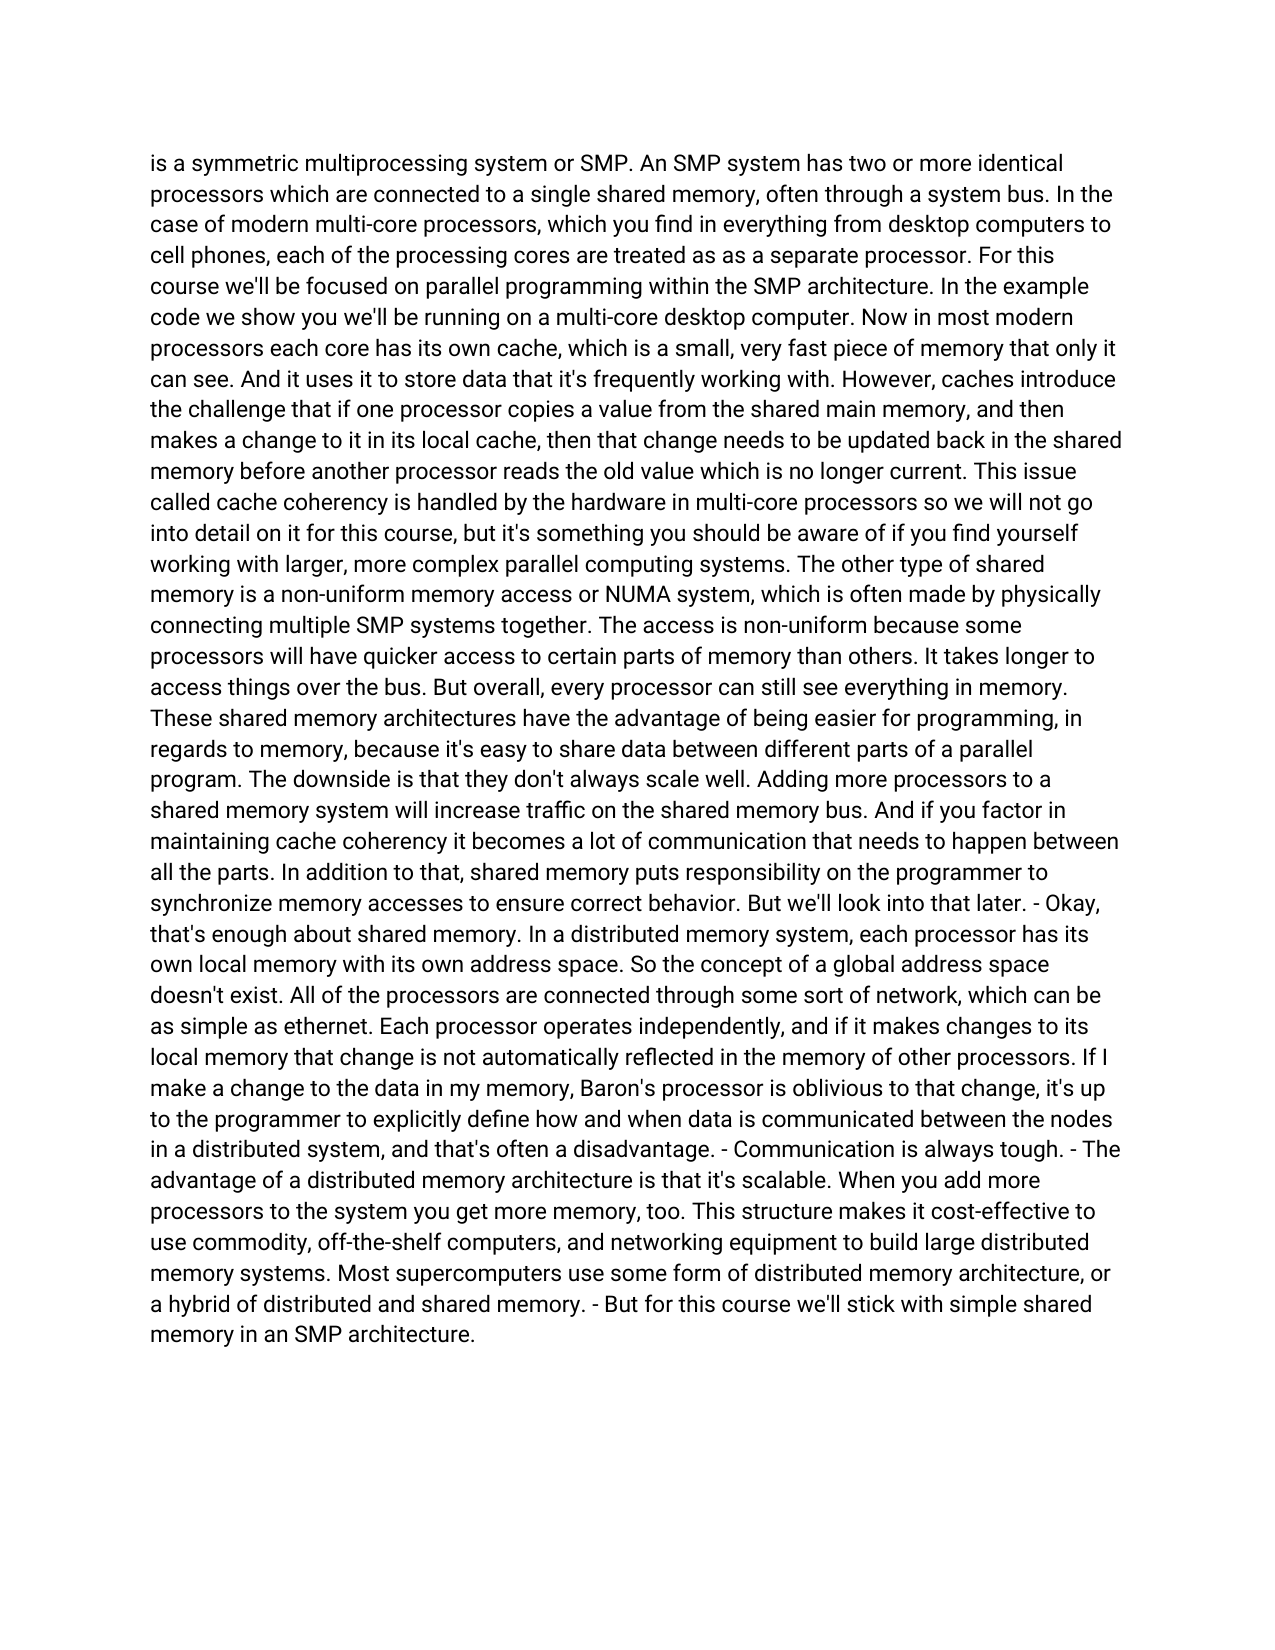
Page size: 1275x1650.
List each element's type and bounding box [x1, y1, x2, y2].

text [150, 150, 1125, 1348]
